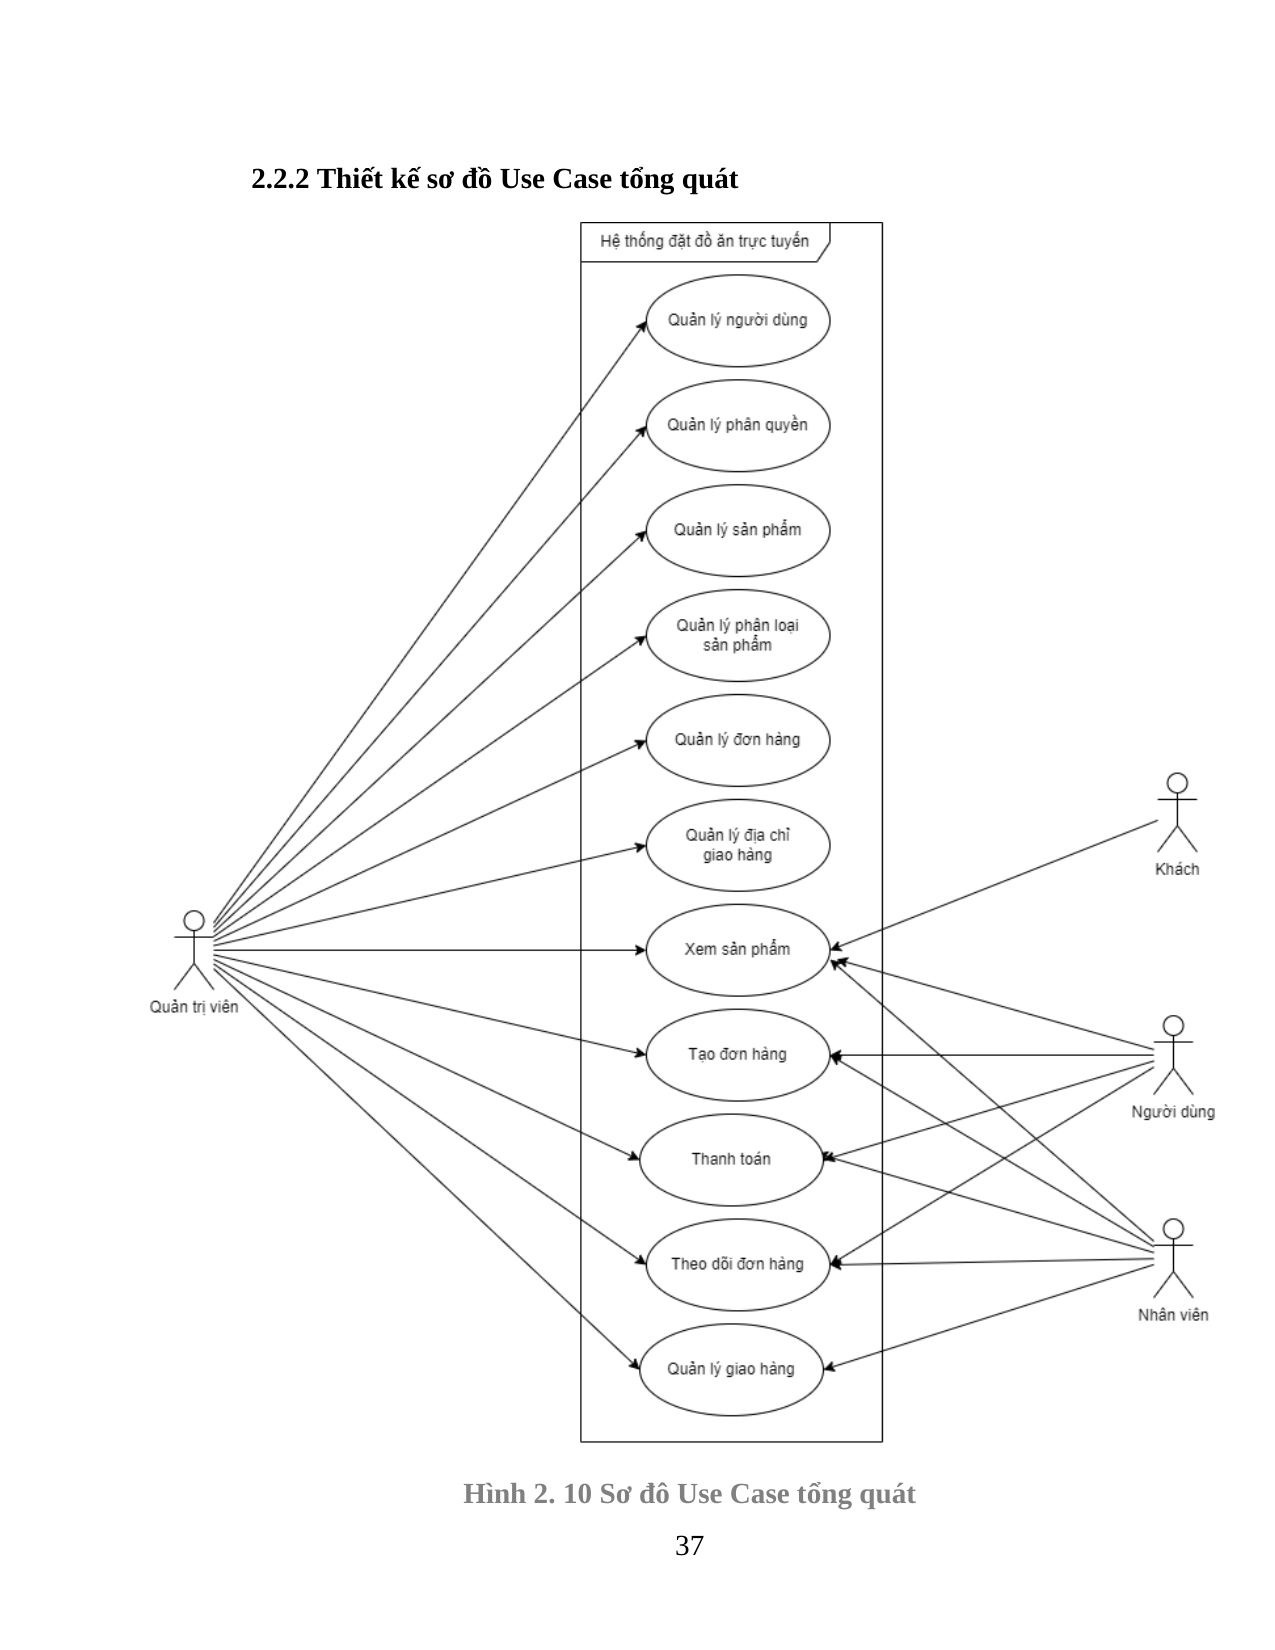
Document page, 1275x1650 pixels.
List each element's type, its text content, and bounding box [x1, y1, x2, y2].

subtitle 2.2.2 Thiết kế sơ đồ Use Case tổng quát [177, 161, 1157, 195]
text Hình 2. 10 Sơ đô Use Case tổng quát [177, 1476, 1157, 1510]
picture [149, 222, 1231, 1458]
